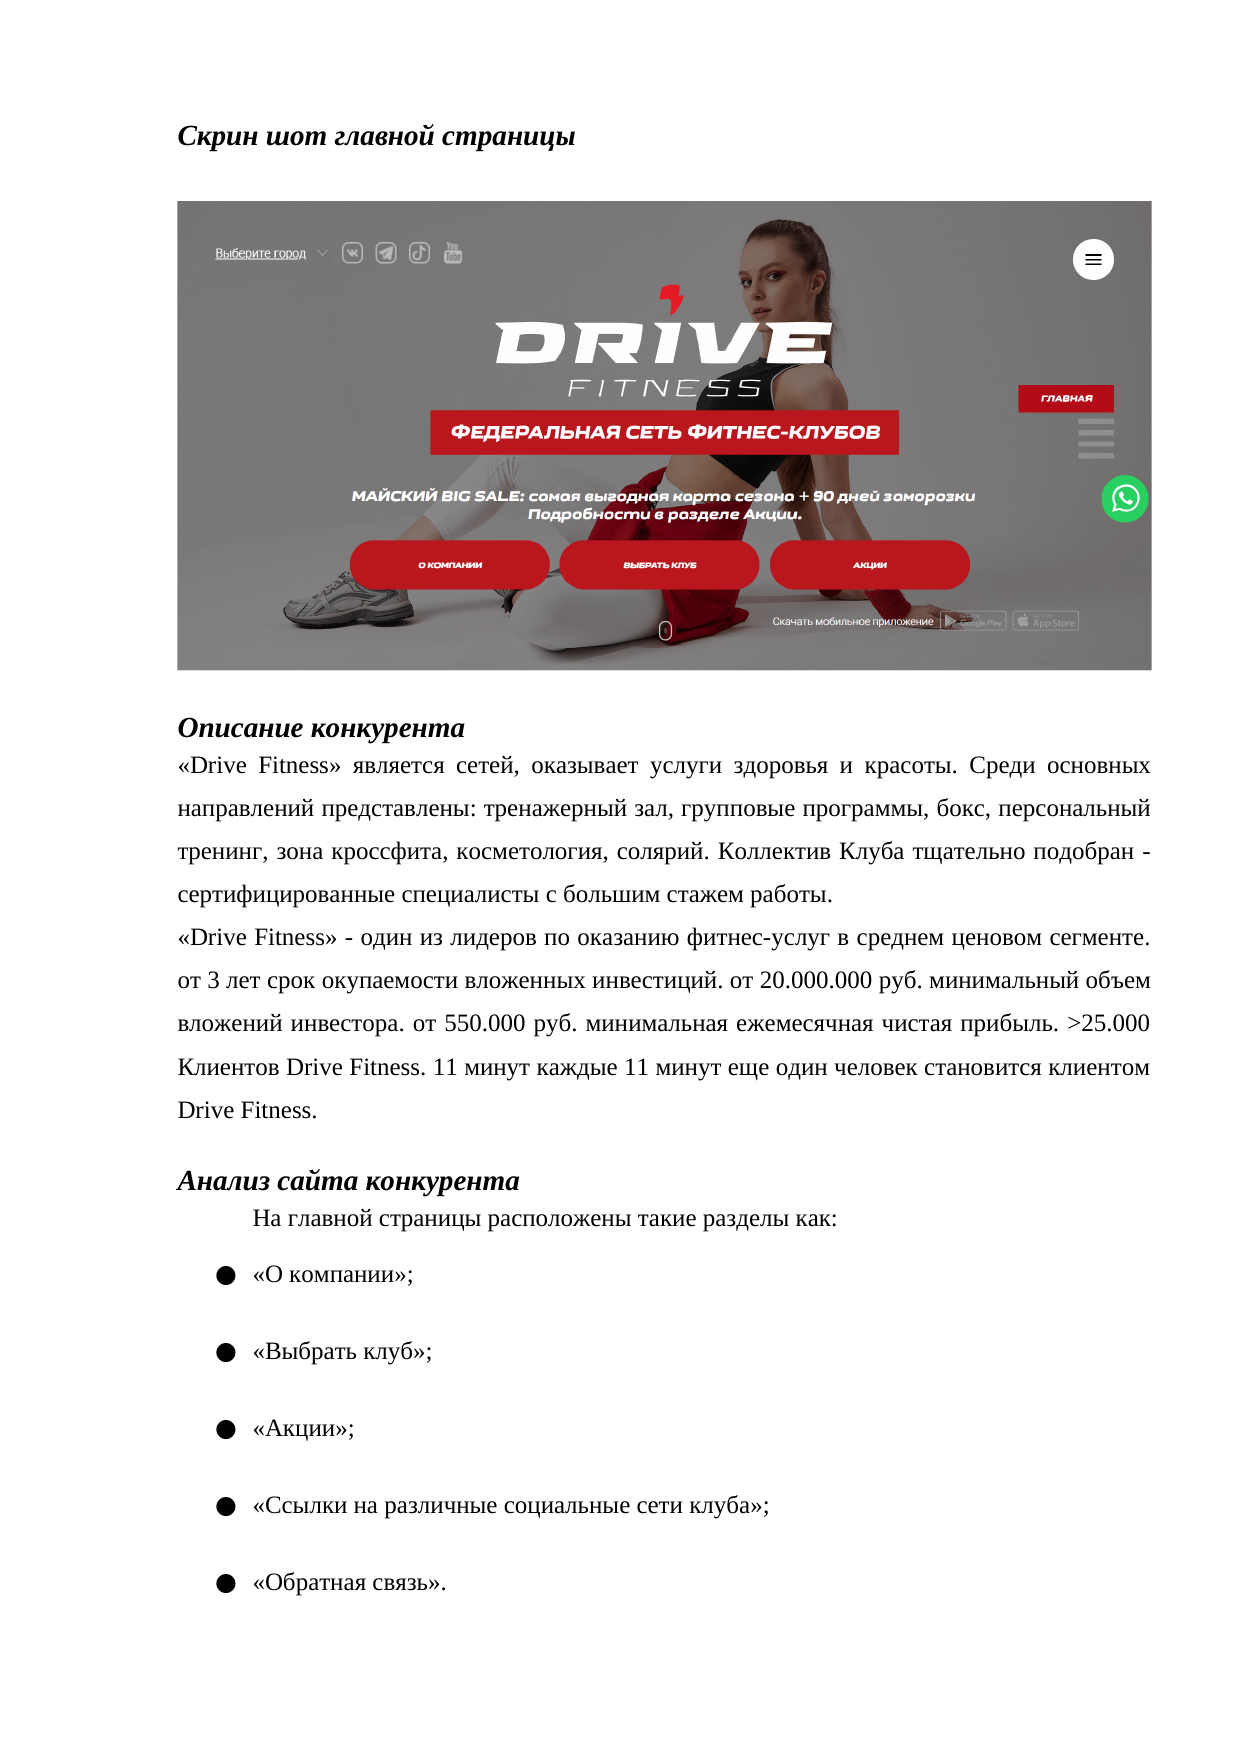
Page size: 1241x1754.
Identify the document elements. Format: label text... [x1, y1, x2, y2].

subtitle Описание конкурента [177, 710, 1152, 743]
subtitle Скрин шот главной страницы [177, 118, 1152, 152]
list «Обратная связь». [215, 1553, 1152, 1604]
picture [177, 201, 1152, 671]
list «О компании»; [215, 1246, 1152, 1297]
list На главной страницы расположены такие разделы как: [177, 1203, 1152, 1231]
list «Выбрать клуб»; [215, 1323, 1152, 1374]
list «Акции»; [215, 1399, 1152, 1451]
list «Ссылки на различные социальные сети клуба»; [215, 1476, 1152, 1528]
text «Drive Fitness» является сетей, оказывает услуги здоровья и красоты. Среди основных направлений представлены: тренажерный зал, групповые программы, бокс, персональный тренинг, зона кроссфита, косметология, солярий. Коллектив Клуба тщательно подобран - сертифицированные специалисты с большим стажем работы. [177, 750, 1152, 908]
text «Drive Fitness» - один из лидеров по оказанию фитнес-услуг в среднем ценовом сегменте. от 3 лет срок окупаемости вложенных инвестиций. от 20.000.000 руб. минимальный объем вложений инвестора. от 550.000 руб. минимальная ежемесячная чистая прибыль. >25.000 Клиентов Drive Fitness. 11 минут каждые 11 минут еще один человек становится клиентом Drive Fitness. [177, 922, 1152, 1123]
subtitle Анализ сайта конкурента [177, 1163, 1152, 1196]
